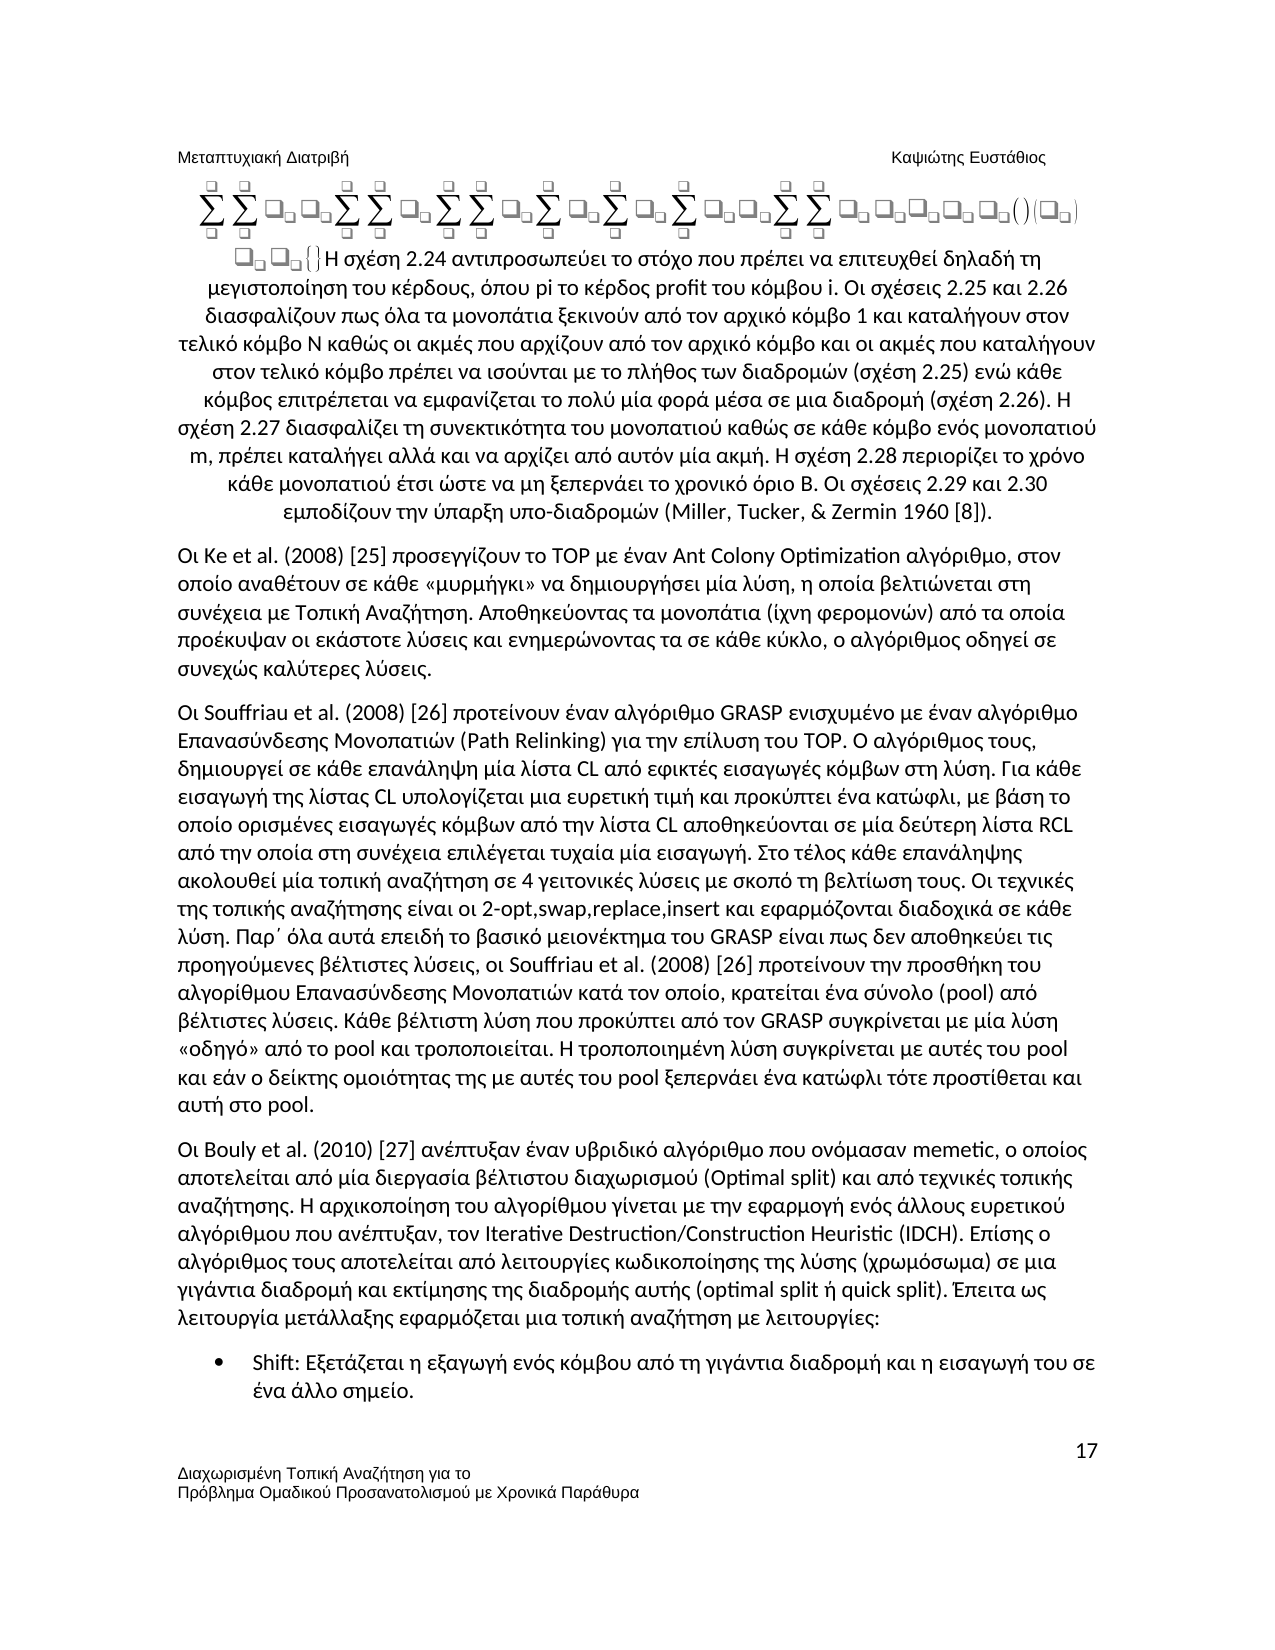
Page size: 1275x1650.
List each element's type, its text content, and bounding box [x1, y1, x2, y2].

text Οι Souffriau et al. (2008) προτείνουν έναν αλγόριθμο GRASP ενισχυμένο με έναν αλγόριθμο Επανασύνδεσης Μονοπατιών (Path Relinking) για την επίλυση του TOP. Ο αλγόριθμος τους, δημιουργεί σε κάθε επανάληψη μία λίστα CL από εφικτές εισαγωγές κόμβων στη λύση. Για κάθε εισαγωγή της λίστας CL υπολογίζεται μια ευρετική τιμή και προκύπτει ένα κατώφλι, με βάση το οποίο ορισμένες εισαγωγές κόμβων από την λίστα CL αποθηκεύονται σε μία δεύτερη λίστα RCL από την οποία συνέχεια επιλέγεται τυχαία μία εισαγωγή. Στο τέλος κάθε επανάληψης ακολουθεί μία τοπική αναζήτηση σε 4 γειτονικές λύσεις με σκοπό τη βελτίωση τους. Οι τεχνικές της τοπικής αναζήτησης είναι οι 2-opt,swap,replace,insert και εφαρμόζονται διαδοχικά σε κάθε λύση. Παρ΄ όλα αυτά επειδή το βασικό μειονέκτημα του GRASP είναι πως δεν αποθηκεύει τις προηγούμενες βέλτιστες λύσεις, οι Souffriau et al. (2008) προτείνουν την προσθήκη του αλγορίθμου Επανασύνδεσης Μονοπατιών κατά τον οποίο, κρατείται ένα σύνολο (pool) από βέλτιστες λύσεις. Κάθε βέλτιστη λύση που προκύπτει από τον GRASP συγκρίνεται με μία λύση «οδηγό» από το pool και τροποποιείται. Η τροποποιημένη λύση συγκρίνεται με αυτές του pool και εάν ο δείκτης ομοιότητας της με αυτές του pool ξεπερνάει ένα κατώφλι τότε προστίθεται και αυτή στο pool. [177, 698, 1098, 1119]
text Οι Ke et al. (200) προσεγγίζουν το TOP με έναν Ant Colony Optimization αλγόριθμο, στον οποίο αναθέτουν σε κάθε «μυρμήγκι» να δημιουργήσει μία λύση, η οποία βελτιώνεται στη συνέχεια με Τοπική Αναζήτηση. Αποθηκεύοντας τα μονοπάτια (ίχνη φερομονών) από τα οποία προέκυψαν οι εκάστοτε λύσεις και ενημερώνοντας τα σε κάθε κύκλο, ο αλγόριθμος οδηγεί σε καλύτερες λύσεις. [177, 542, 1098, 682]
text Οι Bouly et al. (2010) ανέπτυξαν έναν υβριδικό αλγόριθμο που ονόμασαν memetic, ο οποίος αποτελείται από μία διεργασία (Optimal split) και από τεχνικές τοπικής αναζήτησης. Η αρχικοποίηση του αλγορίθμου γίνεται με την εφαρμογή ενός άλλους ευρετικού αλγόριθμου που ανέπτυξαν, τον Iterative Destruction/Construction Heuristic (IDCH). Επίσης ο αλγόριθμος τους αποτελείται από λειτουργίες κωδικοποίησης της λύσης (χρωμόσωμα) σε μια γιγάντια διαδρομή και εκτίμησης της διαδρομής αυτής (optimal split ή quick split). Έπειτα ως λειτουργία μετάλλαξης εφαρμόζεται μια τοπική αναζήτηση με λειτουργίες: [177, 1135, 1098, 1331]
list Shift: Εξετάζεται η εξαγωγή ενός κόμβου από τη γιγάντια διαδρομή και η εισαγωγή του σε ένα άλλο σημείο. [215, 1348, 1098, 1404]
